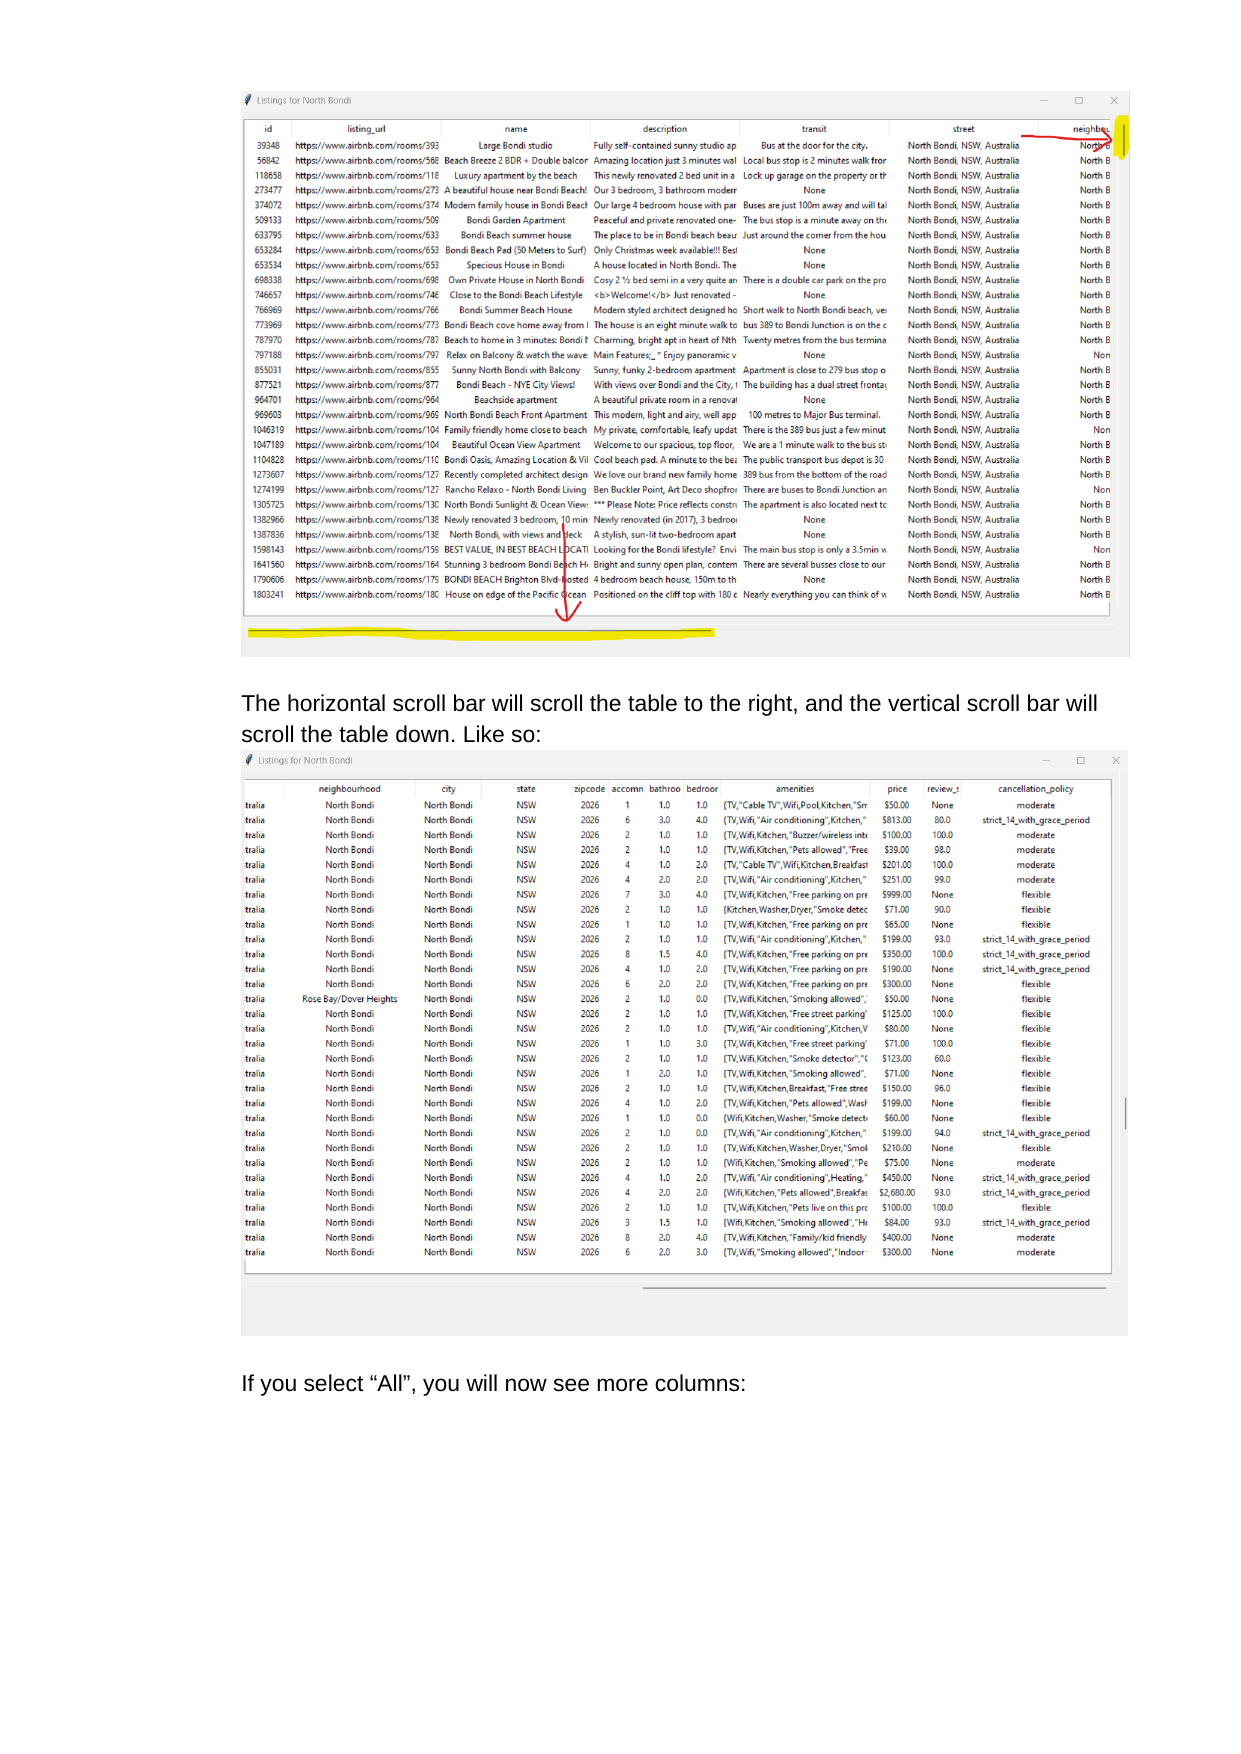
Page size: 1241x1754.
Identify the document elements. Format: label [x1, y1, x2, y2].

list [203, 91, 1149, 1396]
picture [241, 750, 1129, 1336]
picture [241, 91, 1130, 657]
